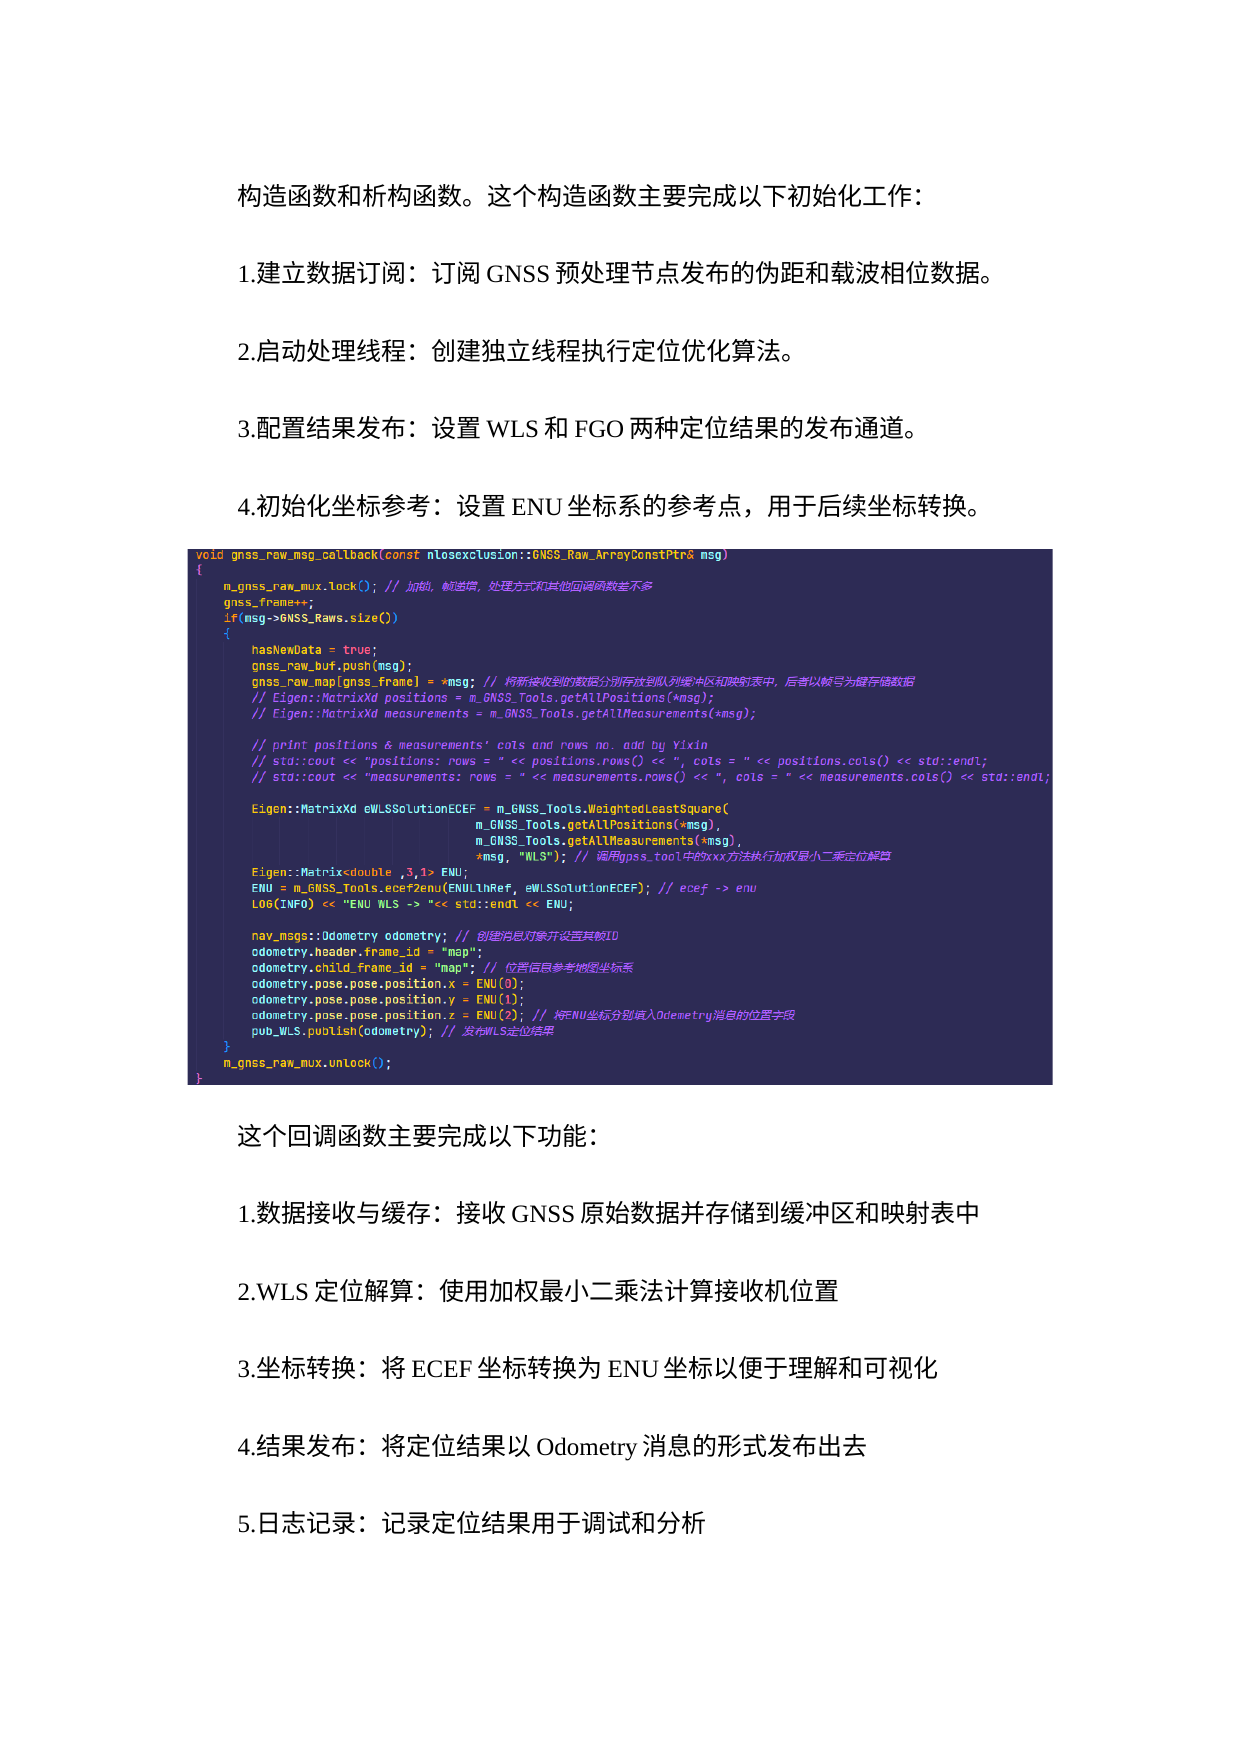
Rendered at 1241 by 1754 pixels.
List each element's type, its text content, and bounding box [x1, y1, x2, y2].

picture [187, 549, 1053, 1085]
text 2.启动处理线程：创建独立线程执行定位优化算法。 [187, 317, 1053, 382]
text 4.初始化坐标参考：设置ENU坐标系的参考点，用于后续坐标转换。 [187, 472, 1053, 537]
text 3.配置结果发布：设置WLS和FGO两种定位结果的发布通道。 [187, 394, 1053, 459]
text 构造函数和析构函数。这个构造函数主要完成以下初始化工作： [187, 162, 1053, 227]
text 4.结果发布：将定位结果以Odometry消息的形式发布出去 [187, 1412, 1053, 1477]
text 2.WLS定位解算：使用加权最小二乘法计算接收机位置 [187, 1257, 1053, 1322]
text 1.建立数据订阅：订阅GNSS预处理节点发布的伪距和载波相位数据。 [187, 239, 1053, 304]
text 3.坐标转换：将ECEF坐标转换为ENU坐标以便于理解和可视化 [187, 1334, 1053, 1399]
text 1.数据接收与缓存：接收GNSS原始数据并存储到缓冲区和映射表中 [187, 1179, 1053, 1244]
text 这个回调函数主要完成以下功能： [187, 1102, 1053, 1167]
text 5.日志记录：记录定位结果用于调试和分析 [187, 1489, 1053, 1554]
